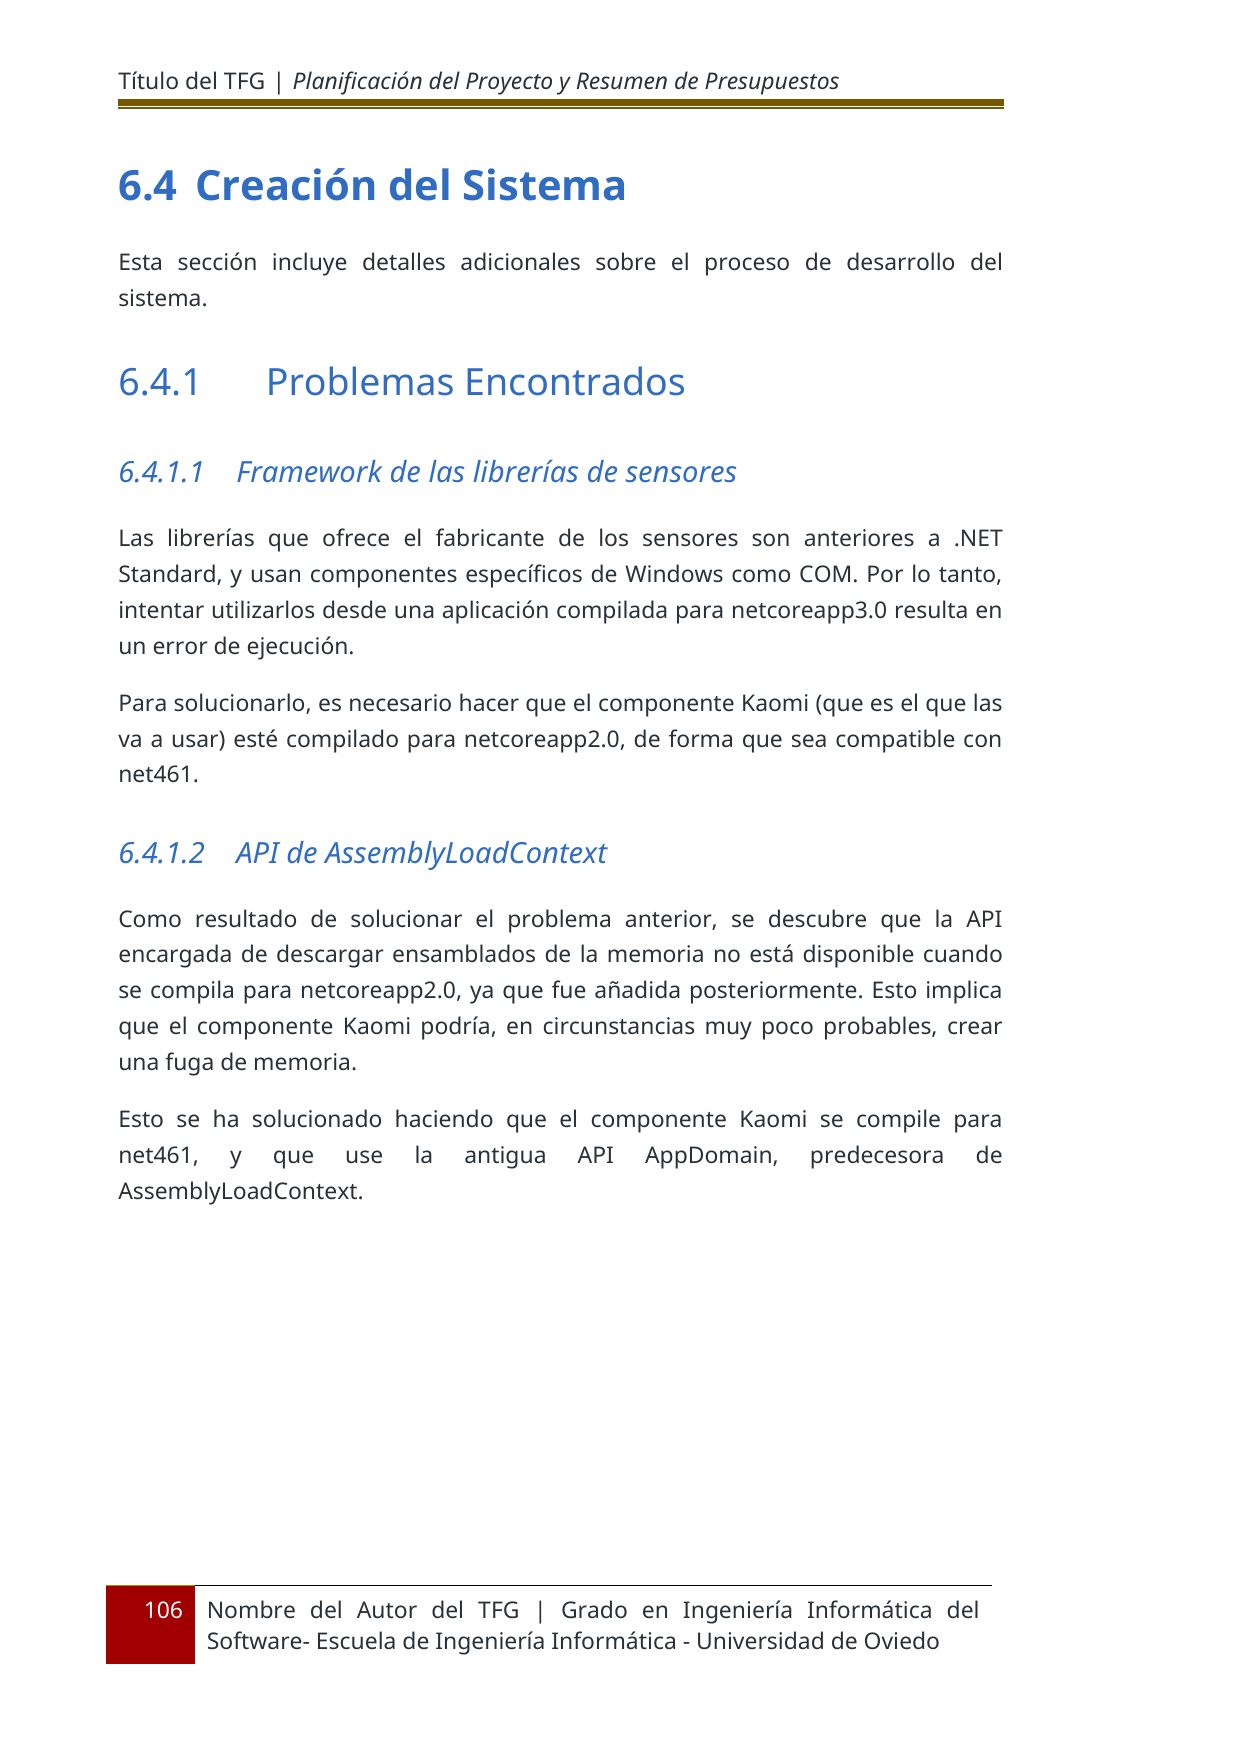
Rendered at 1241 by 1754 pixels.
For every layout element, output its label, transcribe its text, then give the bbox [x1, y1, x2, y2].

text Como resultado de solucionar el problema anterior, se descubre que la API encargada de descargar ensamblados de la memoria no está disponible cuando se compila para netcoreapp2.0, ya que fue añadida posteriormente. Esto implica que el componente Kaomi podría, en circunstancias muy poco probables, crear una fuga de memoria. [118, 902, 1004, 1077]
subtitle Creación del Sistema [118, 156, 1004, 212]
text Para solucionarlo, es necesario hacer que el componente Kaomi (que es el que las va a usar) esté compilado para netcoreapp2.0, de forma que sea compatible con net461. [118, 687, 1004, 790]
subtitle Framework de las librerías de sensores [118, 451, 1004, 491]
text Esta sección incluye detalles adicionales sobre el proceso de desarrollo del sistema. [118, 246, 1004, 313]
subtitle Problemas Encontrados [118, 355, 1004, 406]
text Esto se ha solucionado haciendo que el componente Kaomi se compile para net461, y que use la antigua API AppDomain, predecesora de AssemblyLoadContext. [118, 1103, 1004, 1206]
text Las librerías que ofrece el fabricante de los sensores son anteriores a .NET Standard, y usan componentes específicos de Windows como COM. Por lo tanto, intentar utilizarlos desde una aplicación compilada para netcoreapp3.0 resulta en un error de ejecución. [118, 522, 1004, 661]
subtitle API de AssemblyLoadContext [118, 832, 1004, 872]
